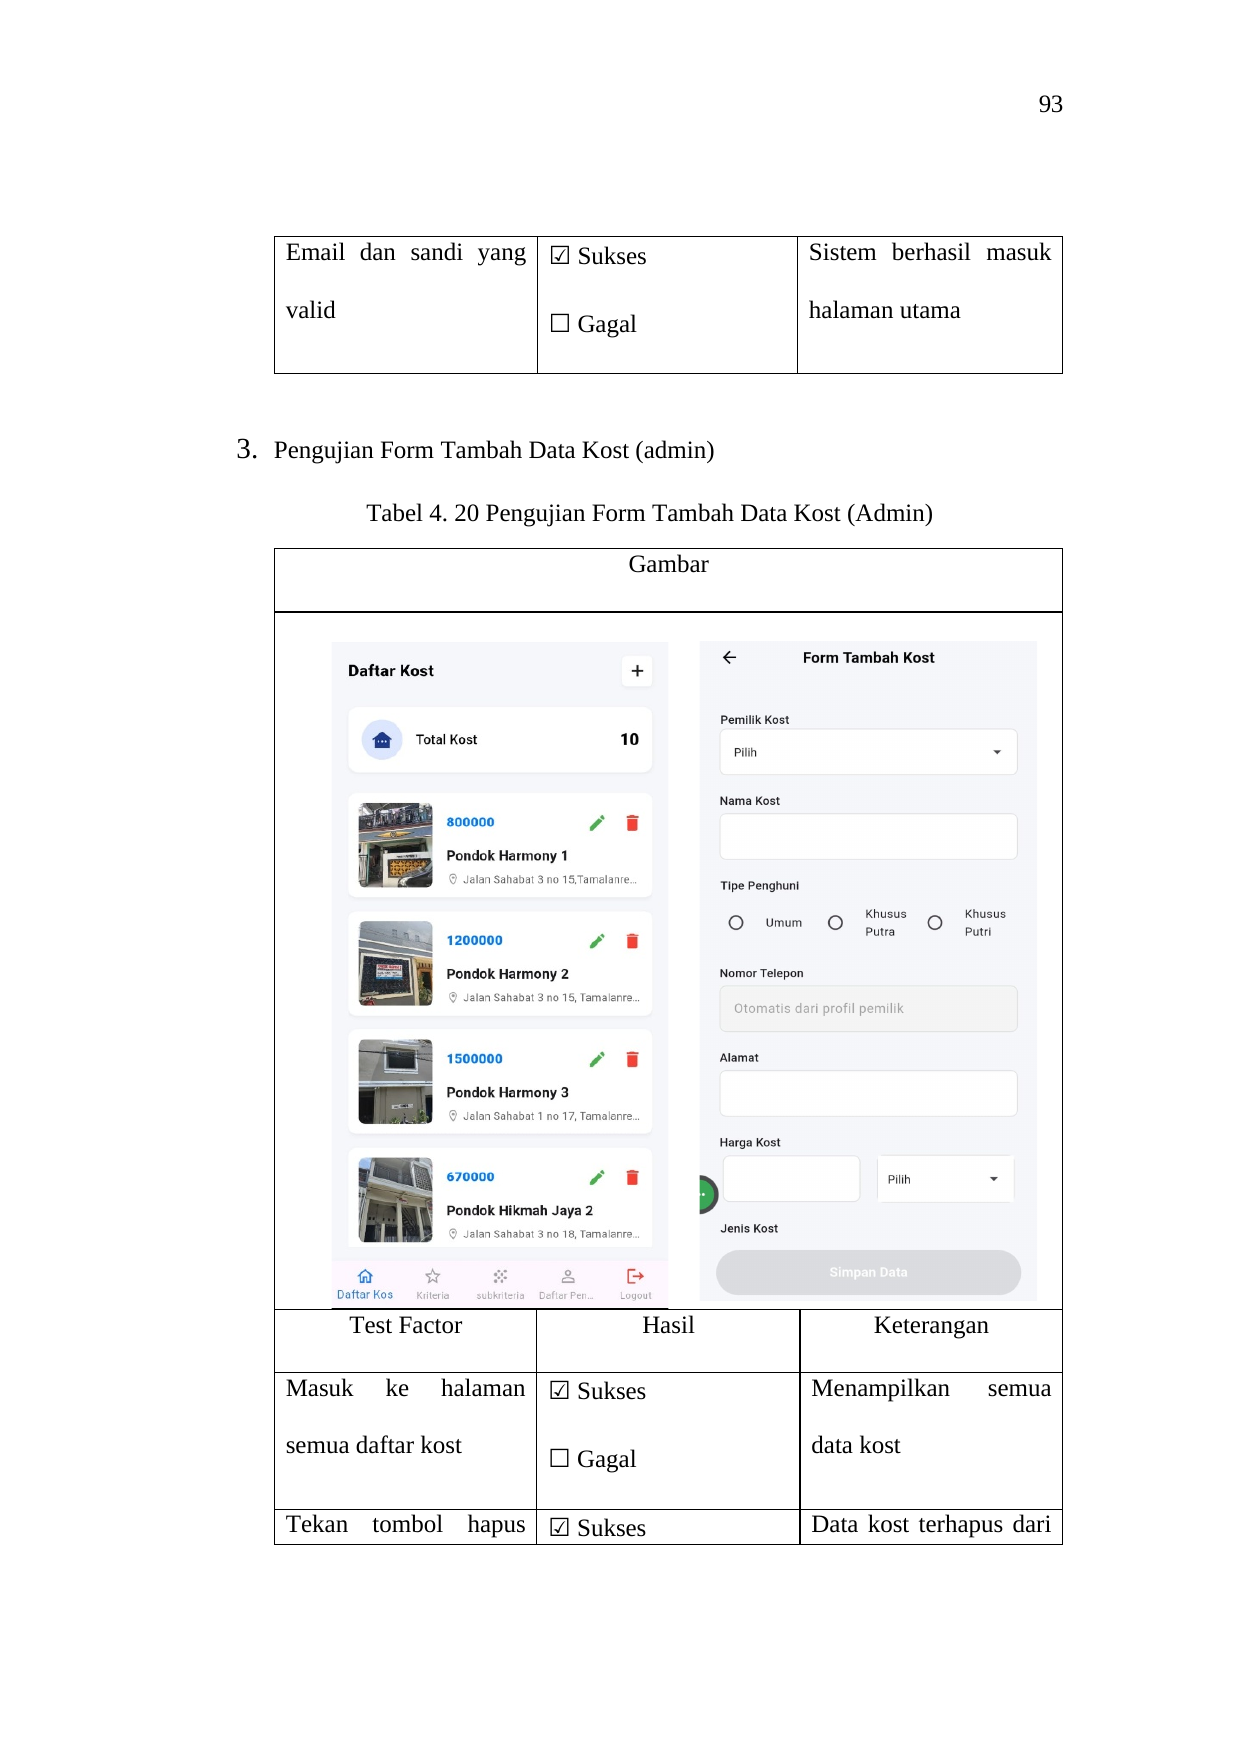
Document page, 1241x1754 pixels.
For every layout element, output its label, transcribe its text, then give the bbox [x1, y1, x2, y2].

picture [331, 642, 669, 1293]
table_cell ☑ Sukses ☐ Gagal [538, 237, 797, 373]
table_cell Hasil [537, 1310, 799, 1372]
list Pengujian Form Tambah Data Kost (admin) [236, 431, 1063, 465]
table_cell Sistem berhasil masuk halaman utama [798, 237, 1062, 373]
table_header Gambar [275, 549, 1062, 611]
table_cell Keterangan [801, 1310, 1062, 1372]
table_cell ☑ Sukses ☐ Gagal [537, 1373, 799, 1508]
text Tabel 4. 20 Pengujian Form Tambah Data Kost (Admin) [236, 498, 1063, 527]
table_cell Test Factor [275, 1310, 536, 1372]
table_cell Masuk ke halaman semua daftar kost [275, 1373, 536, 1508]
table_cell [801, 1510, 1062, 1544]
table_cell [275, 1510, 536, 1544]
table_cell Menampilkan semua data kost [801, 1373, 1062, 1508]
table_cell ☑ Sukses ☐ Gagal [537, 1510, 799, 1544]
picture [699, 641, 1037, 1301]
table_cell Email dan sandi yang valid [275, 237, 537, 373]
table_cell [275, 613, 1062, 1309]
